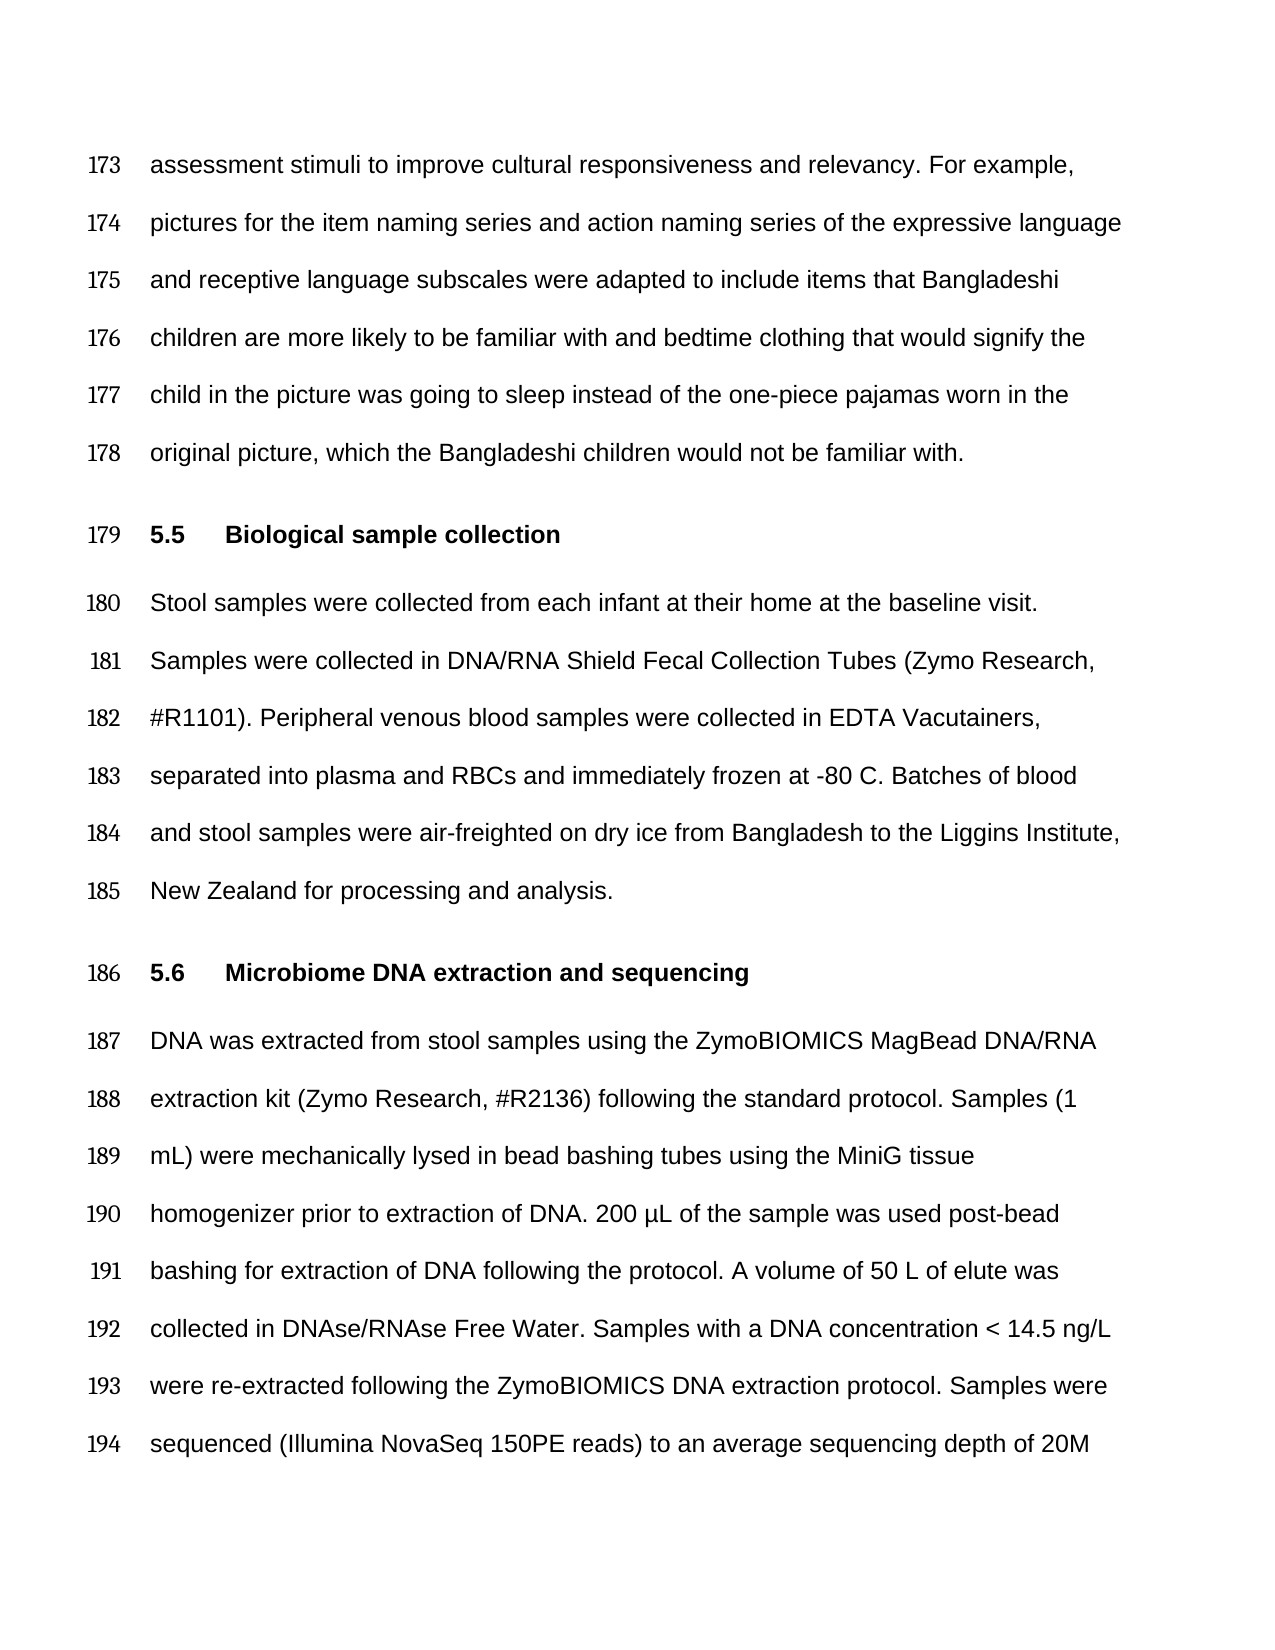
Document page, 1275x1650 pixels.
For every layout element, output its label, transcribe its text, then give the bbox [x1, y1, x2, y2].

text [150, 150, 1125, 466]
text Stool samples were collected from each infant at their home at the baseline visit. Samples were collected in DNA/RNA Shield Fecal Collection Tubes (Zymo Research, #R1101). Peripheral venous blood samples were collected in EDTA Vacutainers, separated into plasma and RBCs and immediately frozen at -80 C. Batches of blood and stool samples were air-freighted on dry ice from Bangladesh to the Liggins Institute, New Zealand for processing and analysis. [150, 588, 1125, 904]
subtitle 5.5 Biological sample collection [150, 520, 1125, 549]
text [150, 1026, 1125, 1457]
subtitle 5.6 Microbiome DNA extraction and sequencing [150, 958, 1125, 987]
